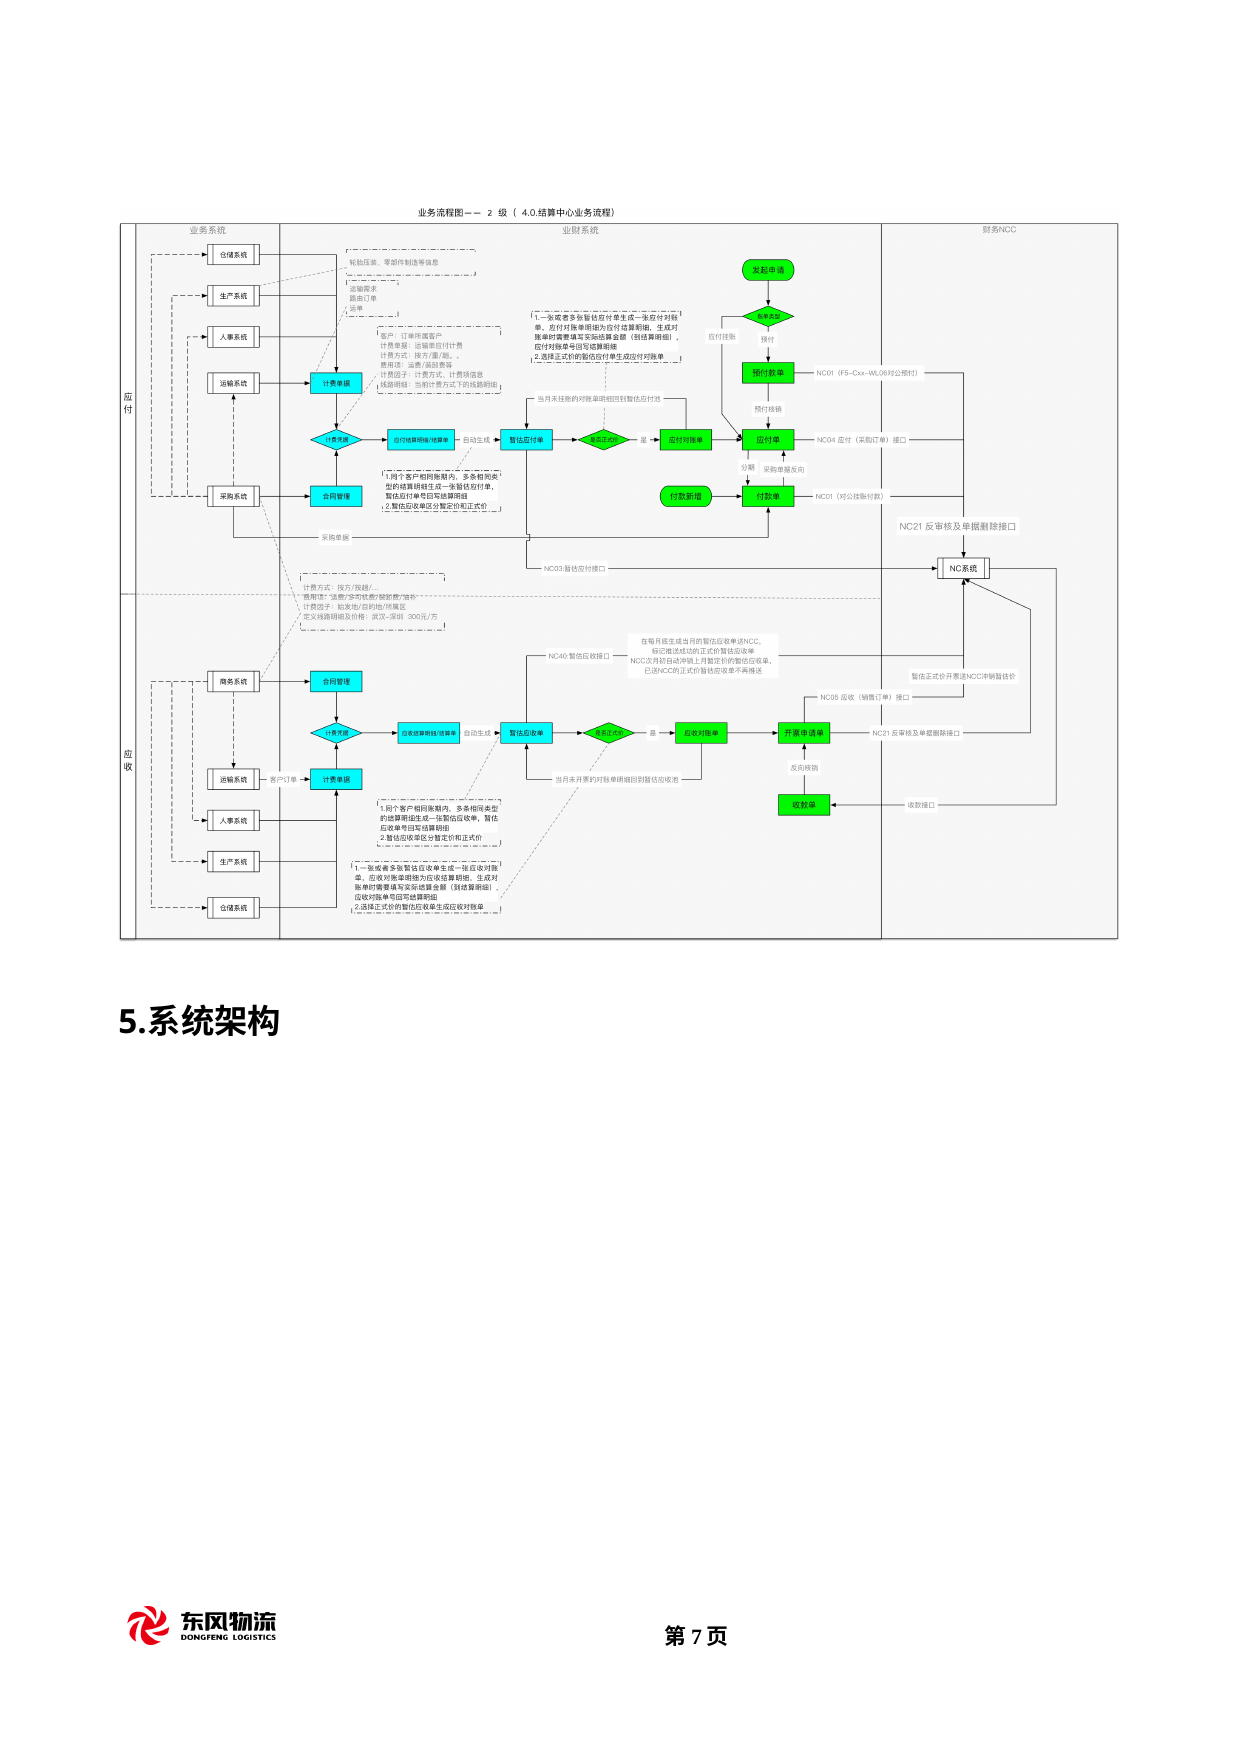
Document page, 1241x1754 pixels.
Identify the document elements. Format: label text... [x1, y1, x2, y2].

picture [127, 1606, 276, 1645]
subtitle 系统架构 [118, 986, 1122, 1051]
picture [118, 203, 1120, 942]
